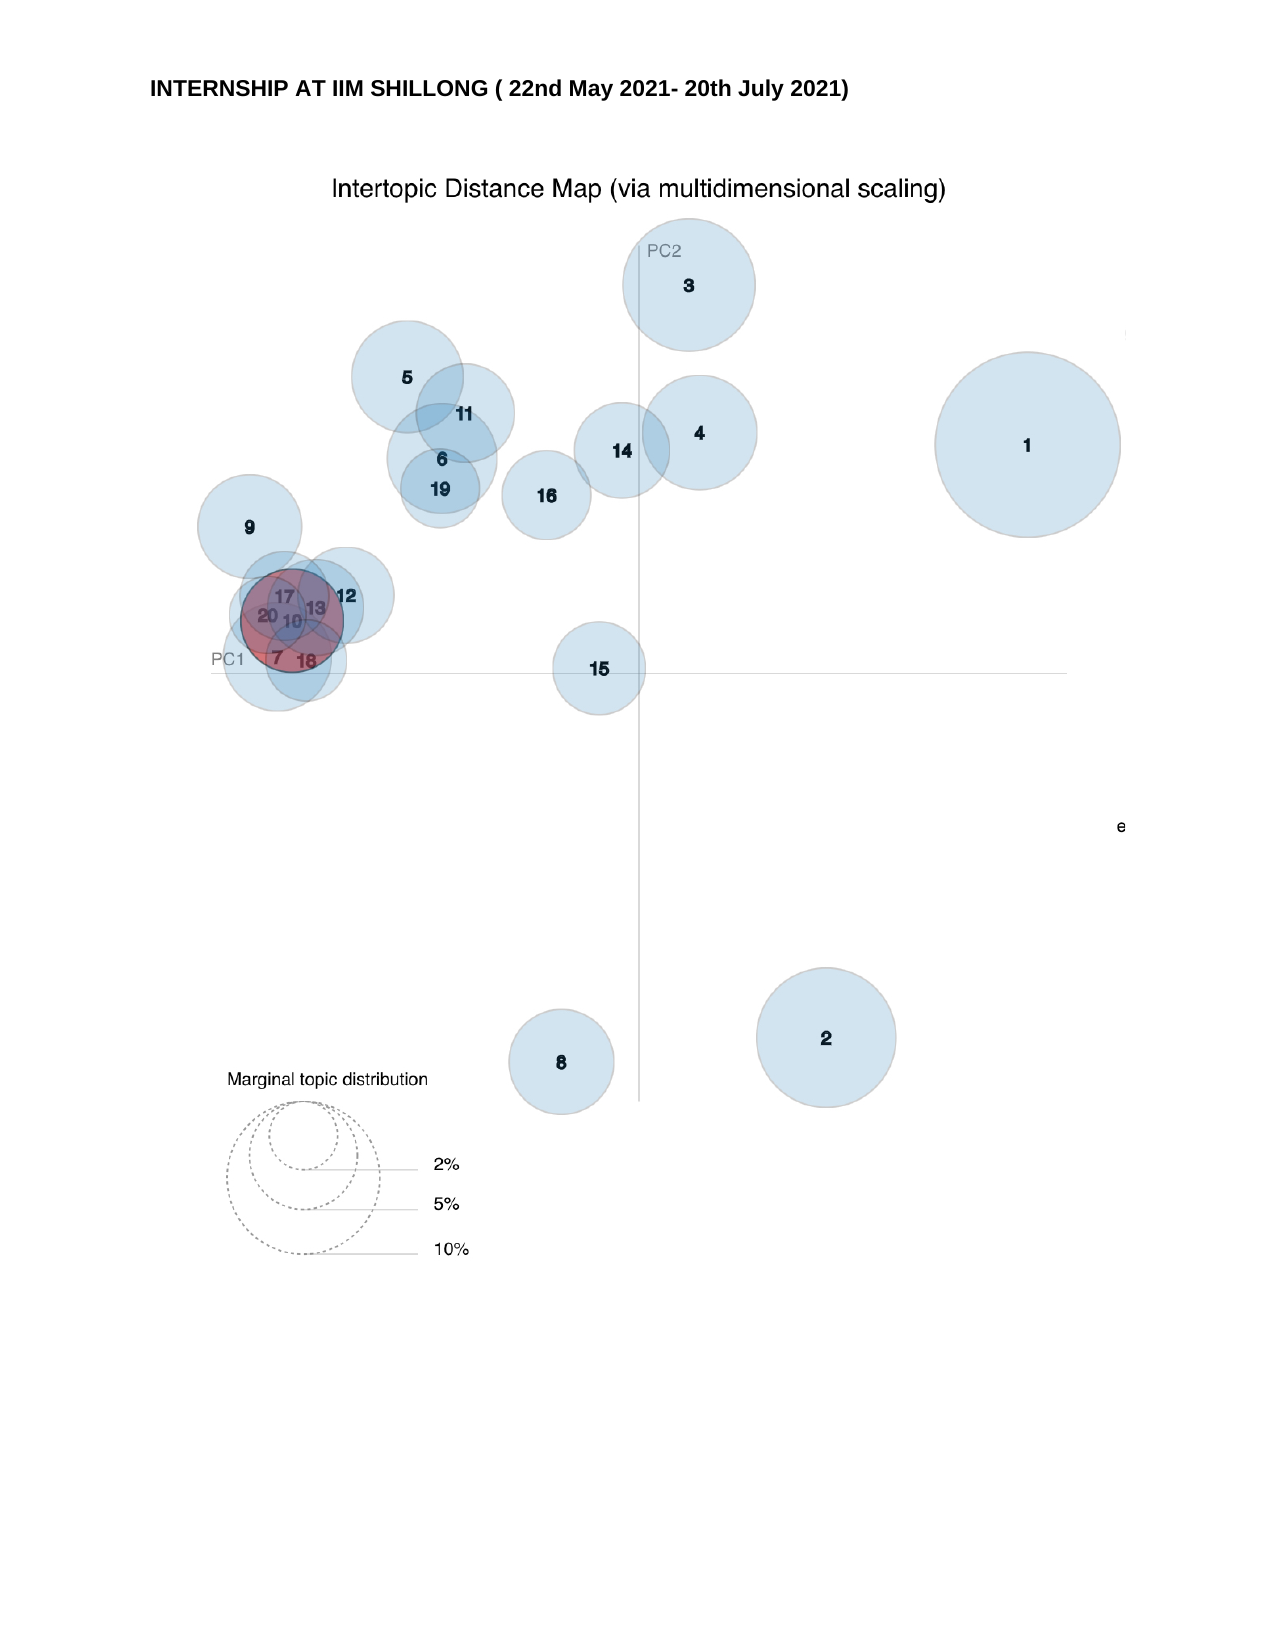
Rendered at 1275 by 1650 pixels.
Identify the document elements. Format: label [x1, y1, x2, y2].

picture [150, 150, 1125, 1315]
